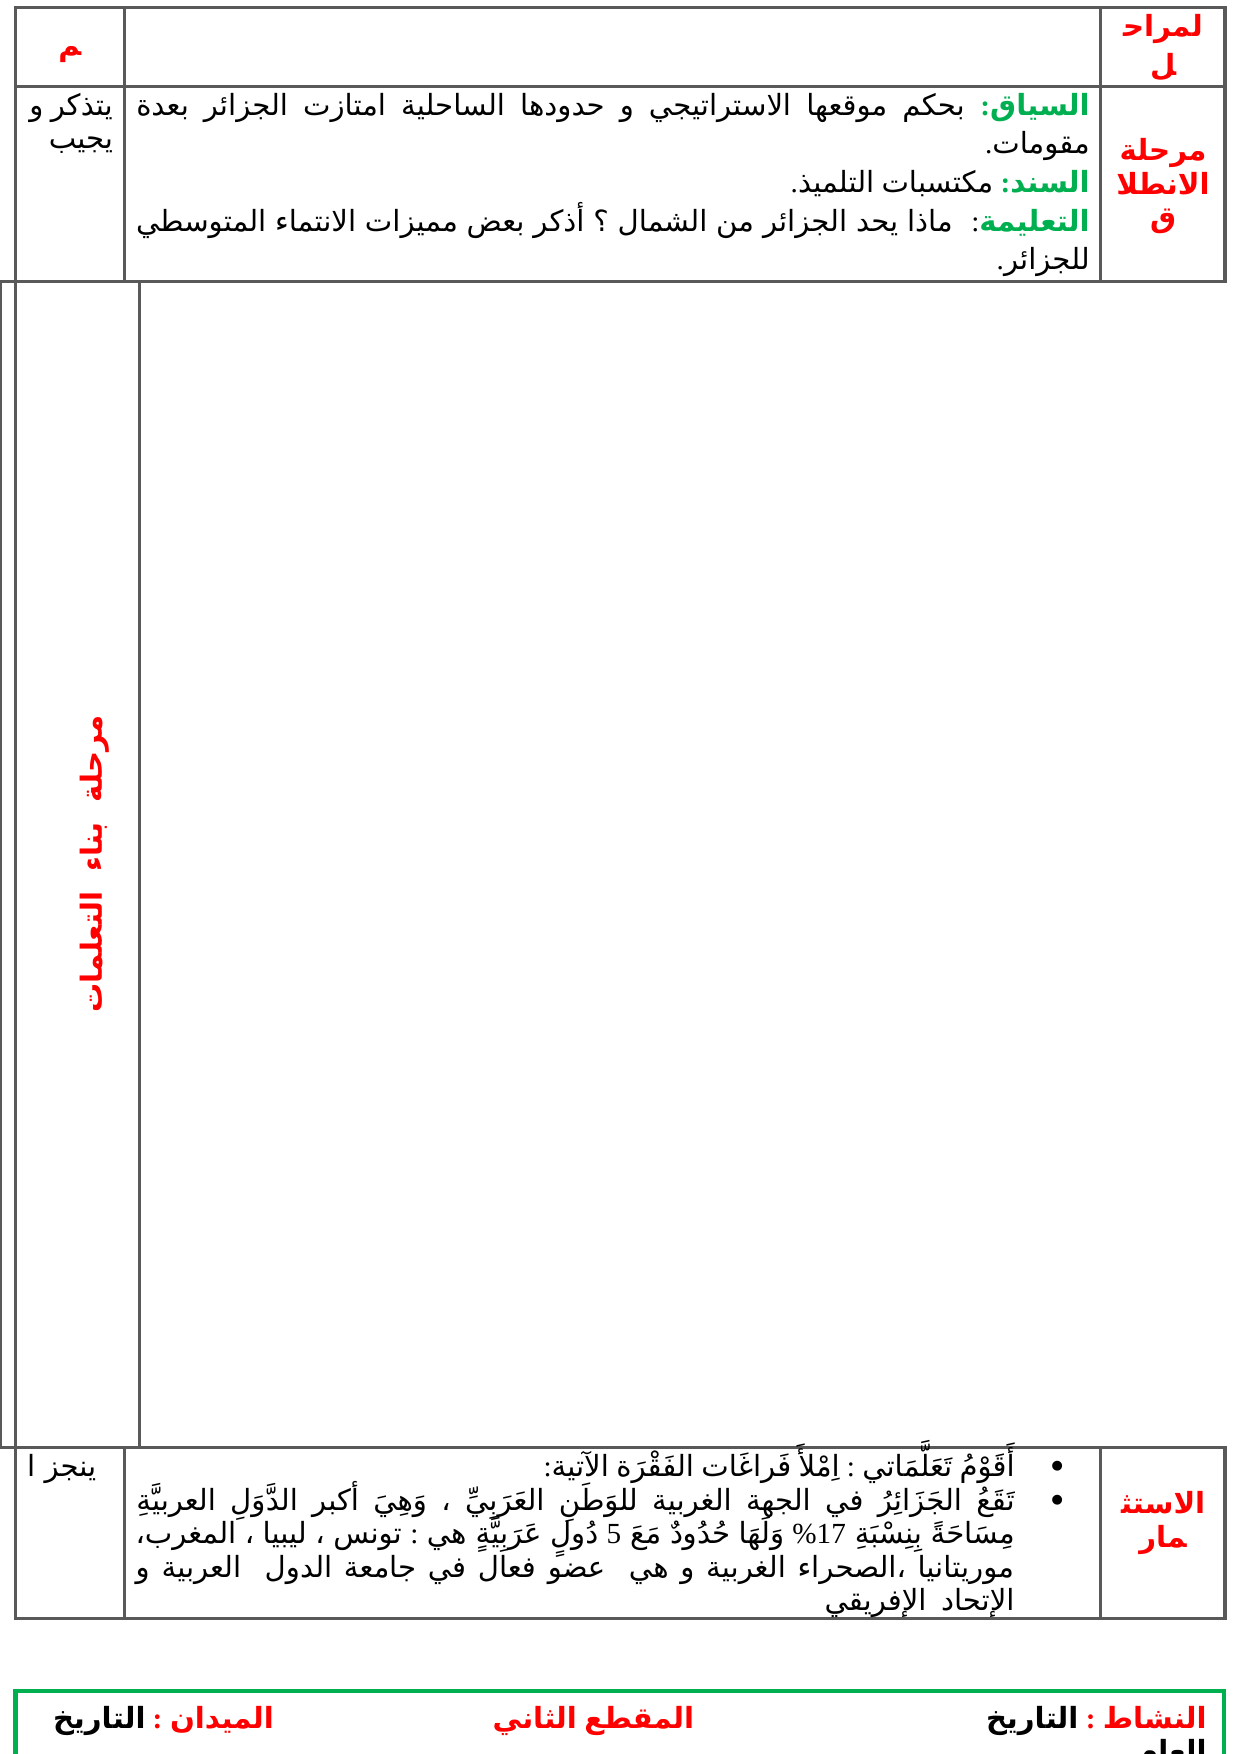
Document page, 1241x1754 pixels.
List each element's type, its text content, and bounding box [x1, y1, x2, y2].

table_header التقويم [17, 9, 123, 85]
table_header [126, 9, 1099, 85]
table_cell مرحلة الانطلاق [1102, 88, 1223, 280]
table_header المراحل [1102, 9, 1223, 85]
table_cell مرحلة بناء التعلمات [17, 283, 138, 1446]
table_cell يتذكر و يجيب [17, 88, 123, 280]
table_cell السياق: بحكم موقعها الاستراتيجي و حدودها الساحلية امتازت الجزائر بعدة مقومات. السند: مكتسبات التلميذ. التعليمة: ماذا يحد الجزائر من الشمال ؟ أذكر بعض مميزات الانتماء المتوسطي للجزائر. [126, 88, 1099, 280]
table_cell أَقَوْمُ تَعَلَّمَاتي : اِمْلأَ فَراغَات الفَقْرَة الآتية: تَقَعُ الجَزَائِرُ في الجهة الغربية للوَطَنِ العَرَبِيِّ ، وَهِيَ أكبر الدَّوَلِ العربيَّةِ مِسَاحَةً بِنِسْبَةِ 17% وَلَهَا حُدُودٌ مَعَ 5 دُولٍ عَرَبِيَّةٍ هي : تونس ، ليبيا ، المغرب، موريتانيا ،الصحراء الغربية و هي عضو فعال في جامعة الدول العربية و الإتحاد الإفريقي [126, 1449, 1099, 1617]
table_cell ينجز ا [17, 1449, 123, 1617]
table_cell الاستثمار [1102, 1449, 1223, 1617]
